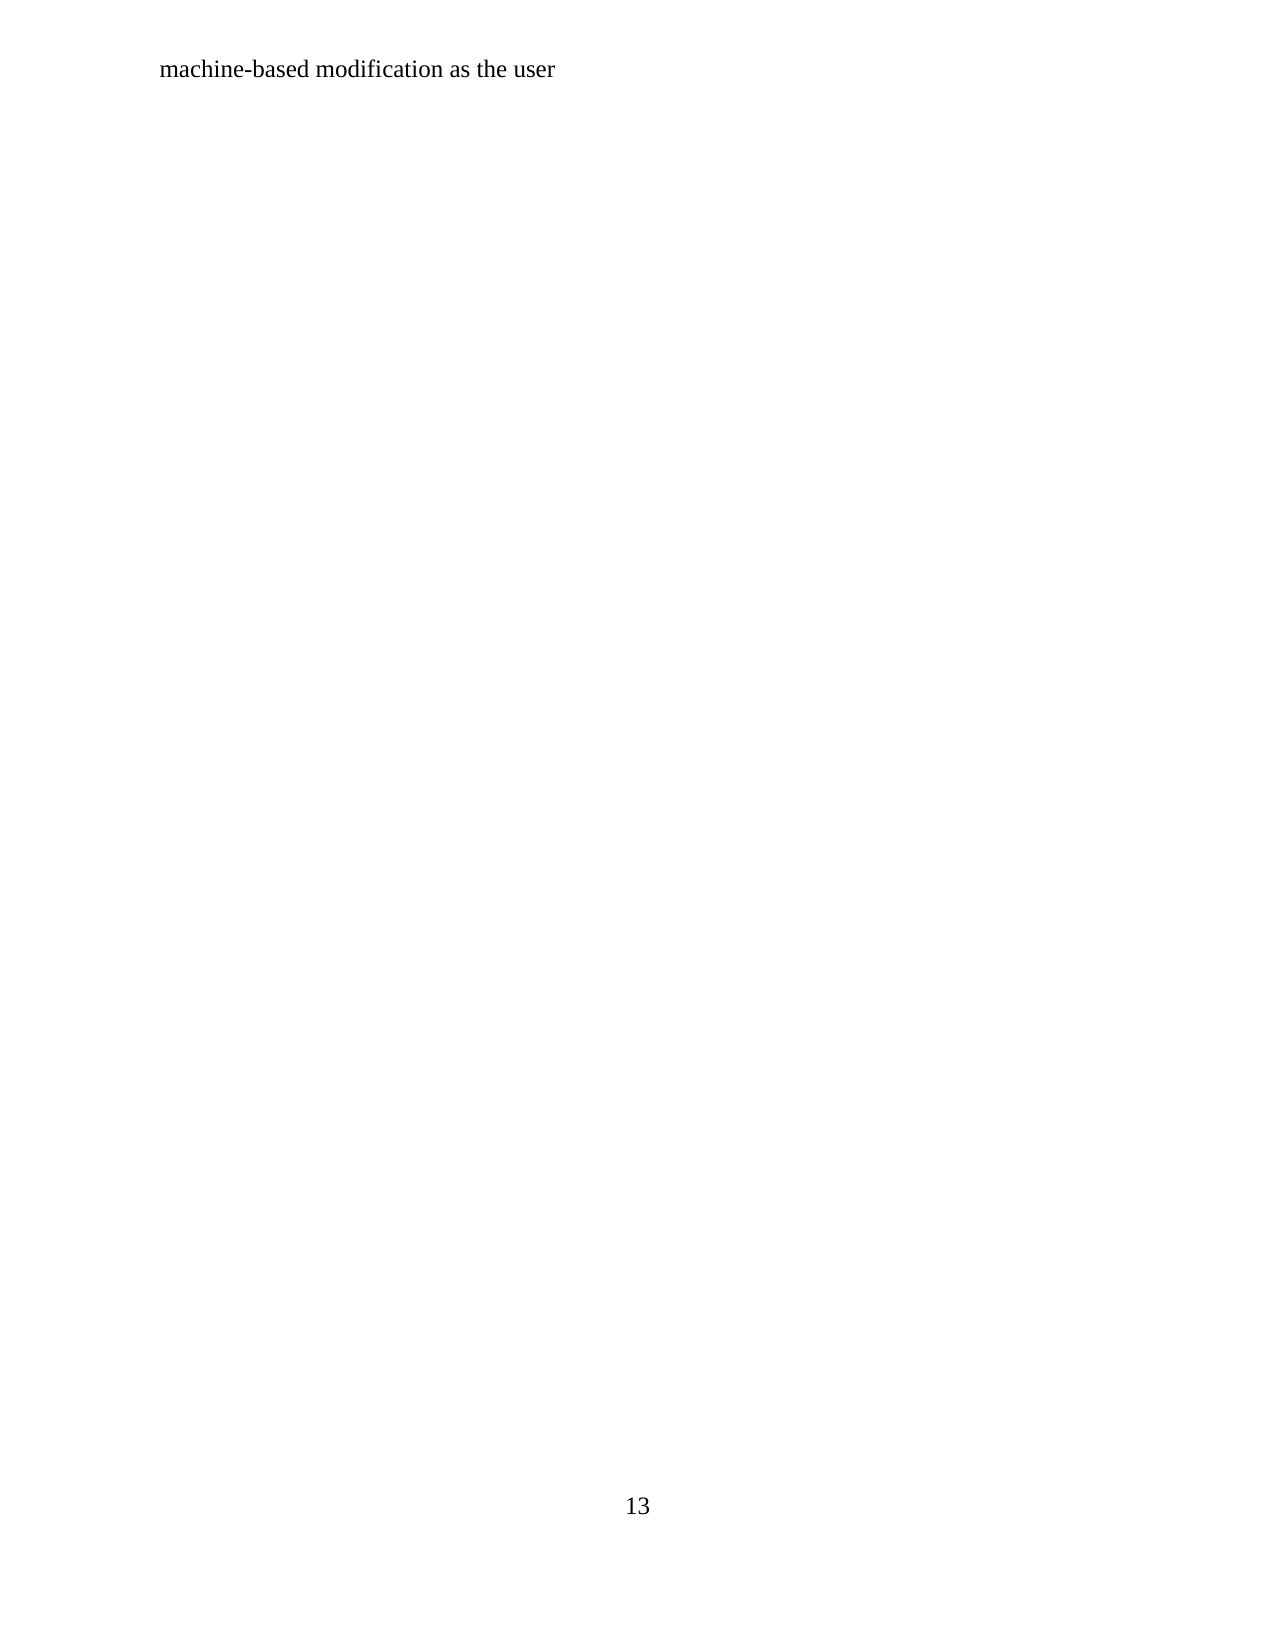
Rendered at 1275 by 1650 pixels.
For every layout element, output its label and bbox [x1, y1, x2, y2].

text [159, 54, 1116, 83]
